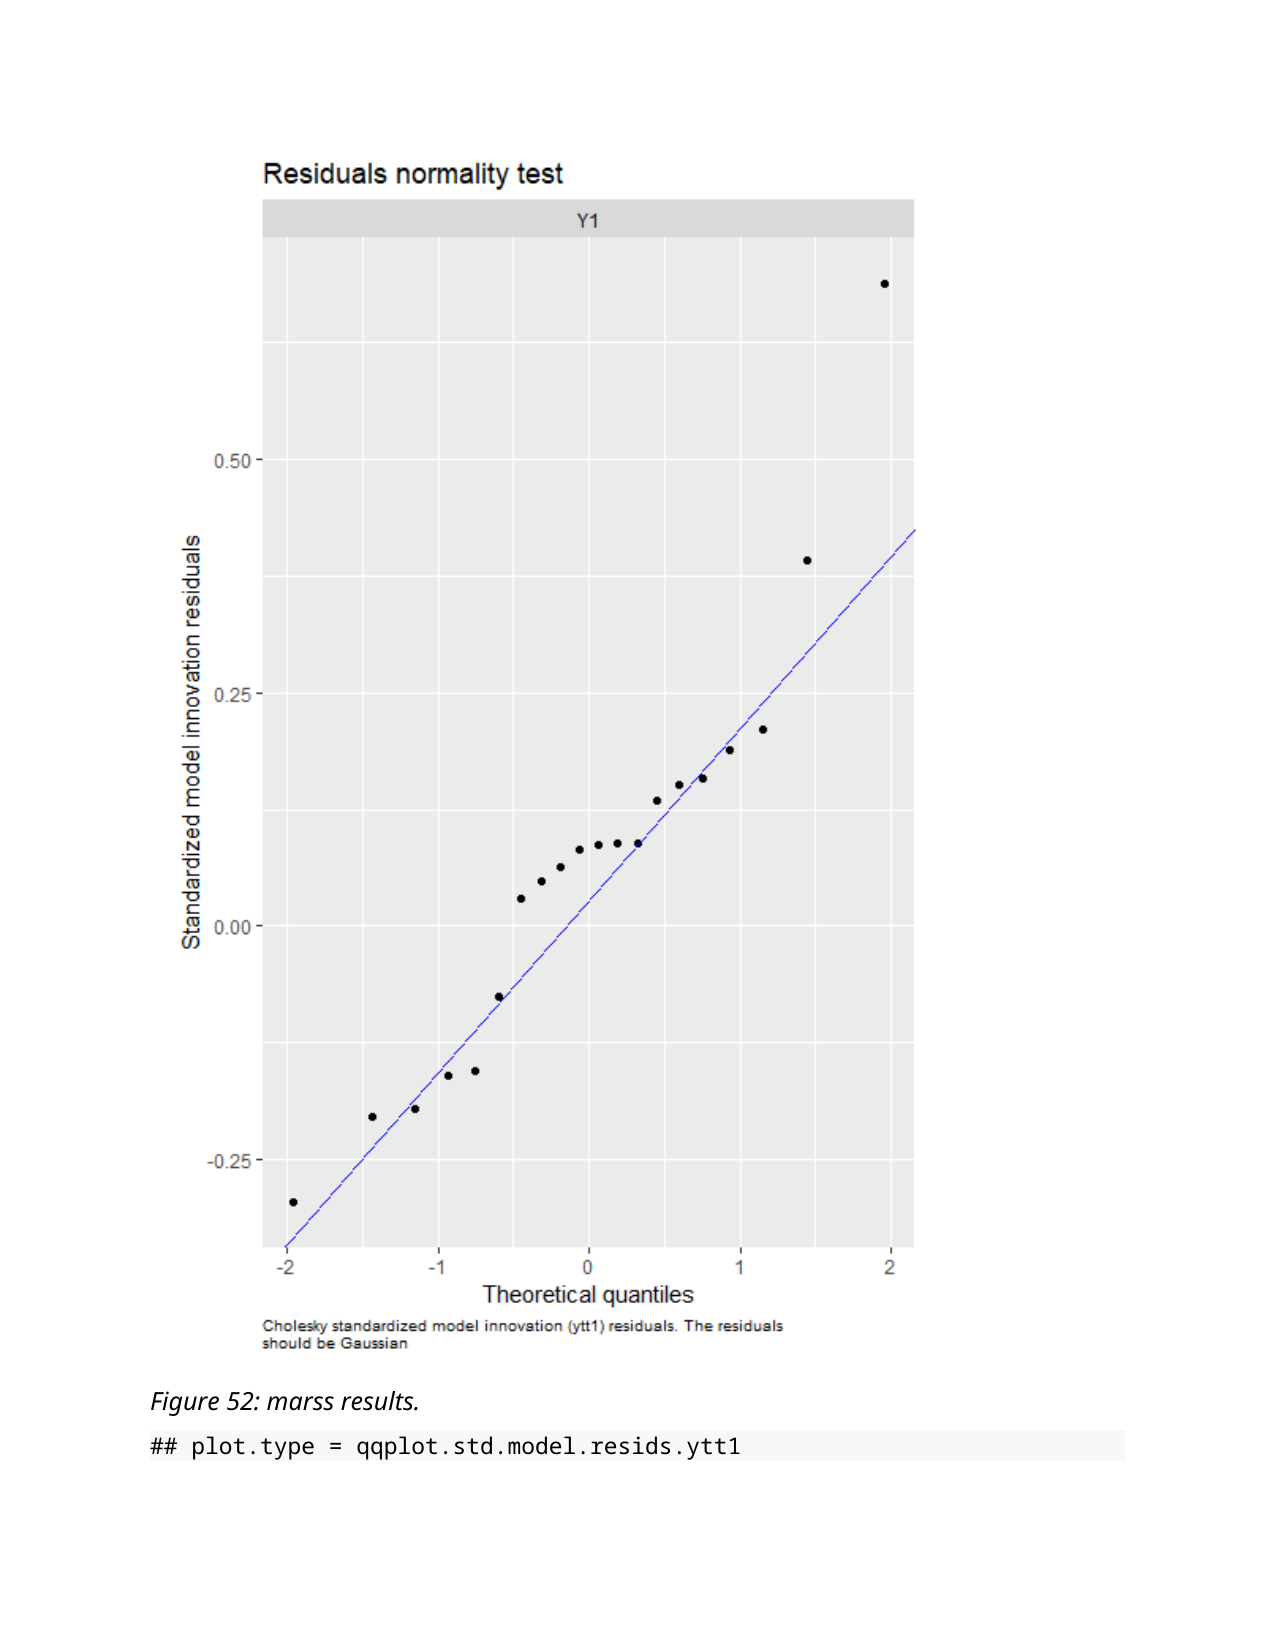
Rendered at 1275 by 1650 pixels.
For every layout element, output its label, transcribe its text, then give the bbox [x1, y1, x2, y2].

picture [168, 150, 927, 1363]
text Figure 52: marss results. [150, 1383, 1125, 1417]
text ## plot.type = qqplot.std.model.resids.ytt1 [150, 1430, 1125, 1461]
